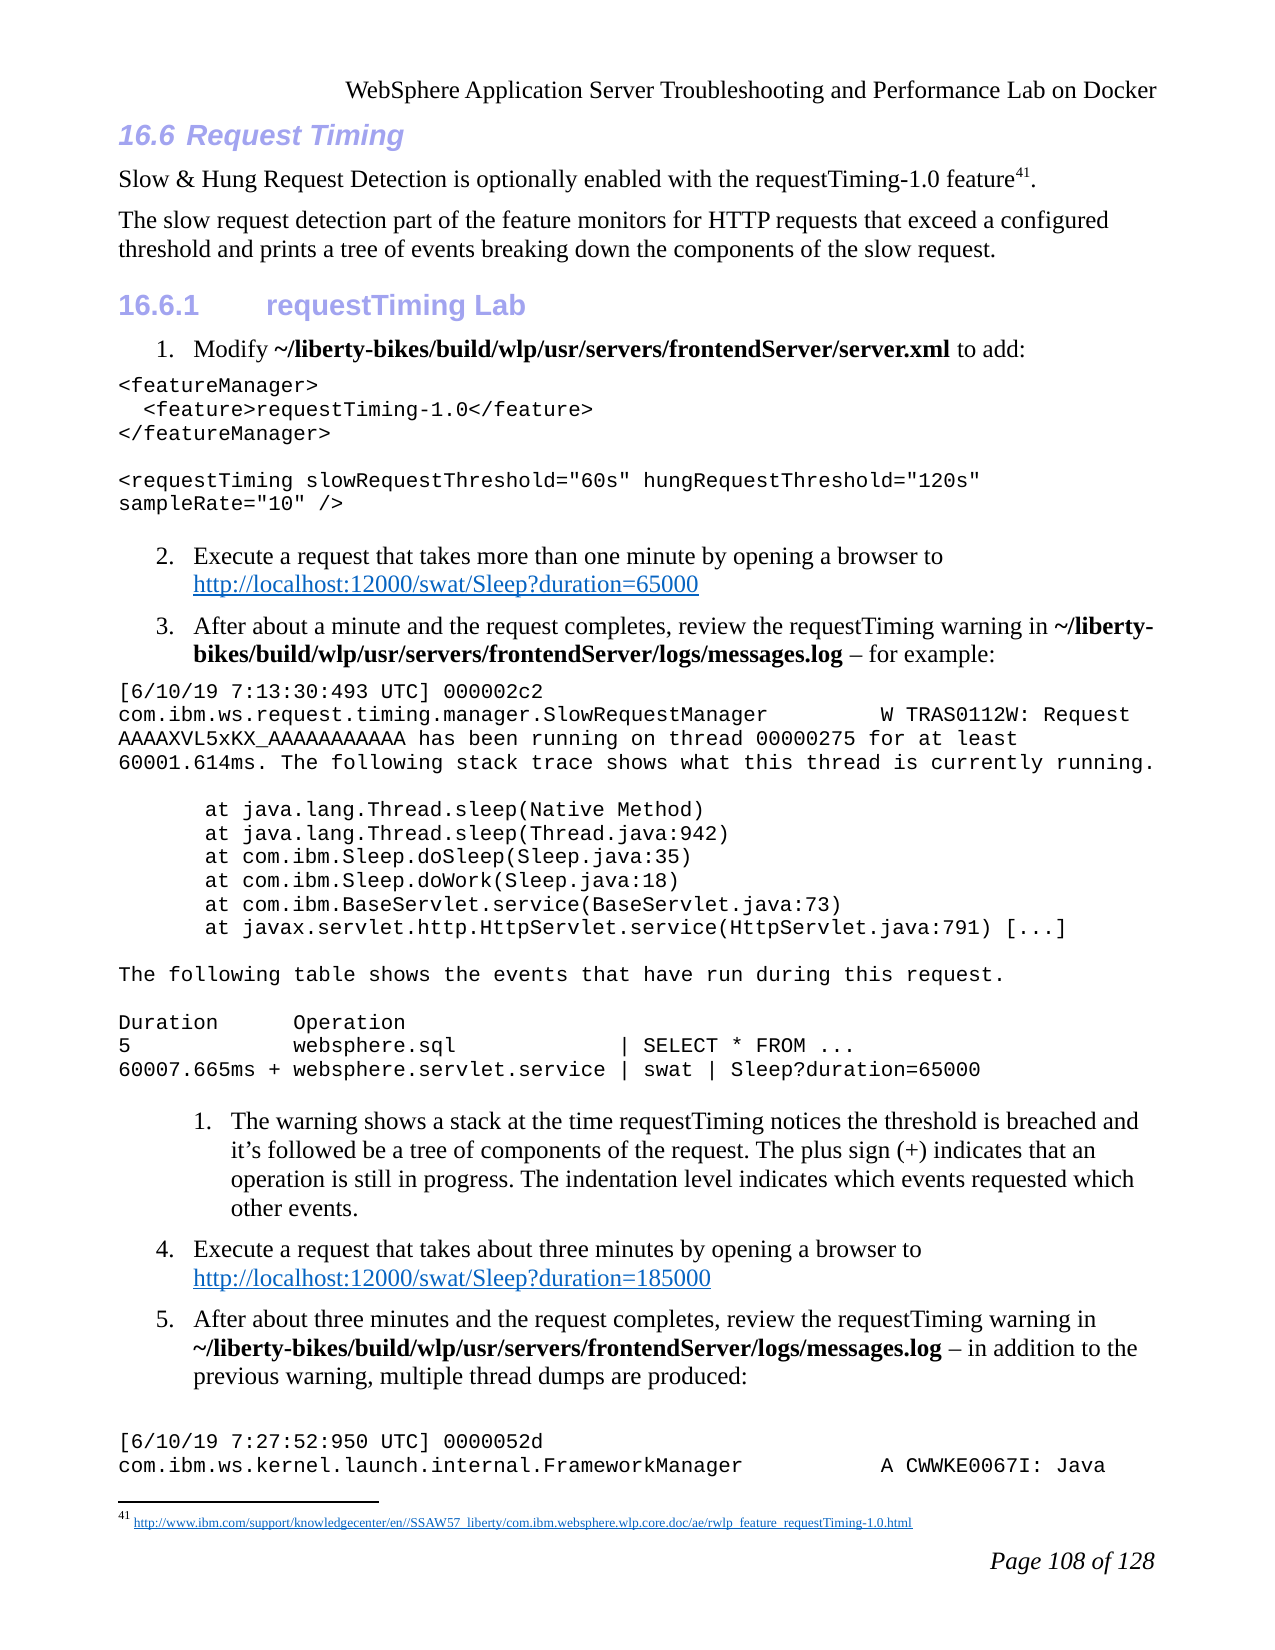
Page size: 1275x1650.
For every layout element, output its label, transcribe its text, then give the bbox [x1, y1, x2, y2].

list After about three minutes and the request completes, review the requestTiming warning in ~/liberty-bikes/build/wlp/usr/servers/frontendServer/logs/messages.log – in addition to the previous warning, multiple thread dumps are produced: [156, 1304, 1157, 1419]
text <featureManager> <feature>requestTiming-1.0</feature> </featureManager> <requestTiming slowRequestThreshold="60s" hungRequestThreshold="120s" sampleRate="10" /> [118, 375, 1157, 541]
list After about a minute and the request completes, review the requestTiming warning in ~/liberty-bikes/build/wlp/usr/servers/frontendServer/logs/messages.log – for example: [156, 611, 1157, 668]
text Slow & Hung Request Detection is optionally enabled with the requestTiming-1.0 feature. [118, 164, 1157, 193]
list Execute a request that takes about three minutes by opening a browser to http://localhost:12000/swat/Sleep?duration=185000 [156, 1234, 1157, 1291]
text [118, 1431, 1157, 1479]
list The warning shows a stack at the time requestTiming notices the threshold is breached and it’s followed be a tree of components of the request. The plus sign (+) indicates that an operation is still in progress. The indentation level indicates which events requested which other events. [193, 1106, 1157, 1221]
text at java.lang.Thread.sleep(Native Method) [118, 799, 1157, 823]
text The slow request detection part of the feature monitors for HTTP requests that exceed a configured threshold and prints a tree of events breaking down the components of the slow request. [118, 205, 1157, 263]
text at javax.servlet.http.HttpServlet.service(HttpServlet.java:791) [...] [118, 917, 1157, 941]
text The following table shows the events that have run during this request. [118, 964, 1157, 988]
list Modify ~/liberty-bikes/build/wlp/usr/servers/frontendServer/server.xml to add: [156, 334, 1157, 363]
subtitle Request Timing [118, 118, 1157, 152]
text at java.lang.Thread.sleep(Thread.java:942) [118, 823, 1157, 846]
text Duration Operation 5 websphere.sql | SELECT * FROM ... [118, 1012, 1157, 1059]
text at com.ibm.BaseServlet.service(BaseServlet.java:73) [118, 893, 1157, 917]
text [6/10/19 7:13:30:493 UTC] 000002c2 com.ibm.ws.request.timing.manager.SlowRequestManager W TRAS0112W: Request AAAAXVL5xKX_AAAAAAAAAAA has been running on thread 00000275 for at least 60001.614ms. The following stack trace shows what this thread is currently running. [118, 681, 1157, 775]
subtitle requestTiming Lab [118, 288, 1157, 321]
text 60007.665ms + websphere.servlet.service | swat | Sleep?duration=65000 [118, 1059, 1157, 1106]
text at com.ibm.Sleep.doWork(Sleep.java:18) [118, 870, 1157, 893]
list Execute a request that takes more than one minute by opening a browser to http://localhost:12000/swat/Sleep?duration=65000 [156, 541, 1157, 598]
text at com.ibm.Sleep.doSleep(Sleep.java:35) [118, 846, 1157, 870]
